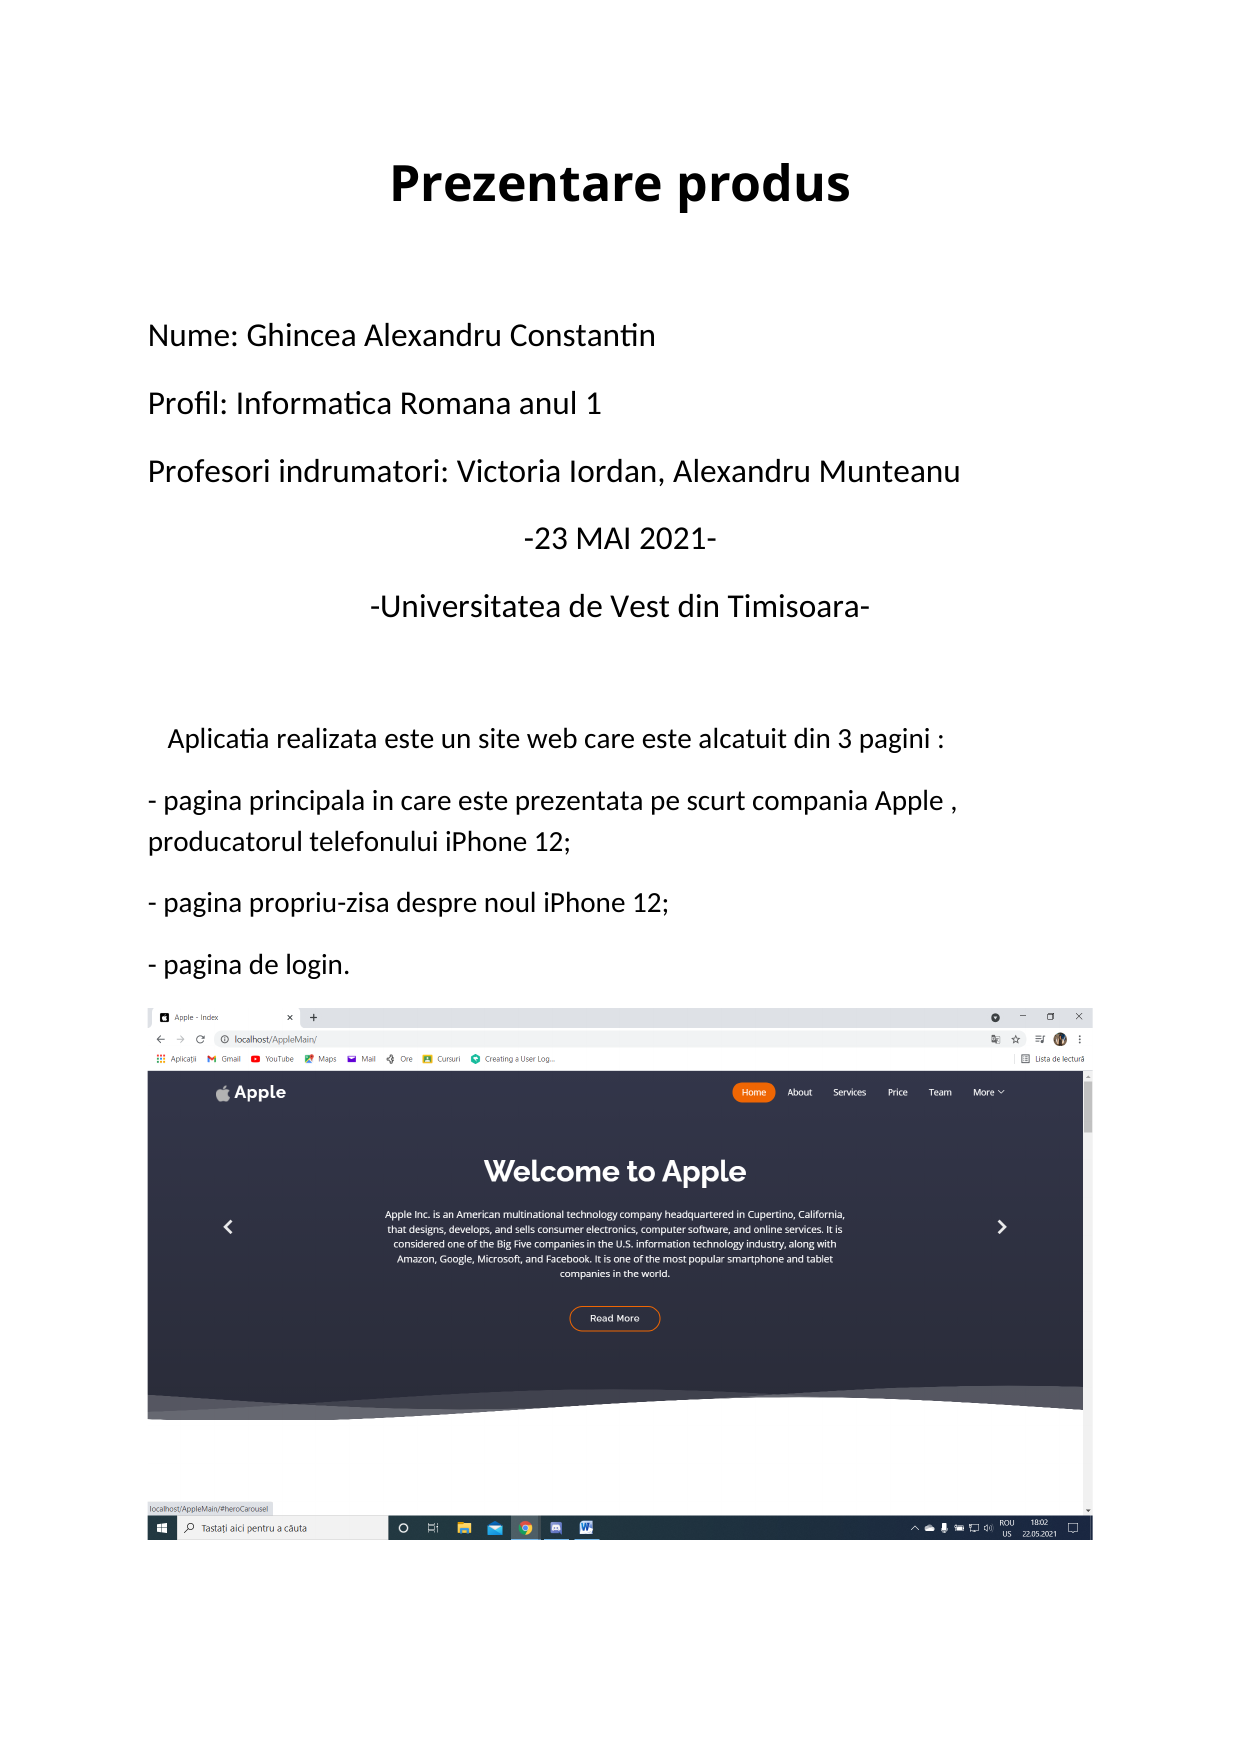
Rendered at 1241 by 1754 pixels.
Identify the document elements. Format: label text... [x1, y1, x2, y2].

text - pagina principala in care este prezentata pe scurt compania Apple , producatorul telefonului iPhone 12; [148, 782, 1093, 858]
text -23 MAI 2021- [148, 517, 1093, 558]
text Prezentare produs [148, 148, 1093, 216]
picture [147, 1008, 1093, 1540]
text Profil: Informatica Romana anul 1 [148, 382, 1093, 423]
text - pagina de login. [148, 946, 1093, 982]
text Profesori indrumatori: Victoria Iordan, Alexandru Munteanu [148, 449, 1093, 490]
text -Universitatea de Vest din Timisoara- [148, 585, 1093, 626]
text - pagina propriu-zisa despre noul iPhone 12; [148, 884, 1093, 920]
text Aplicatia realizata este un site web care este alcatuit din 3 pagini : [148, 720, 1093, 756]
text Nume: Ghincea Alexandru Constantin [148, 314, 1093, 355]
